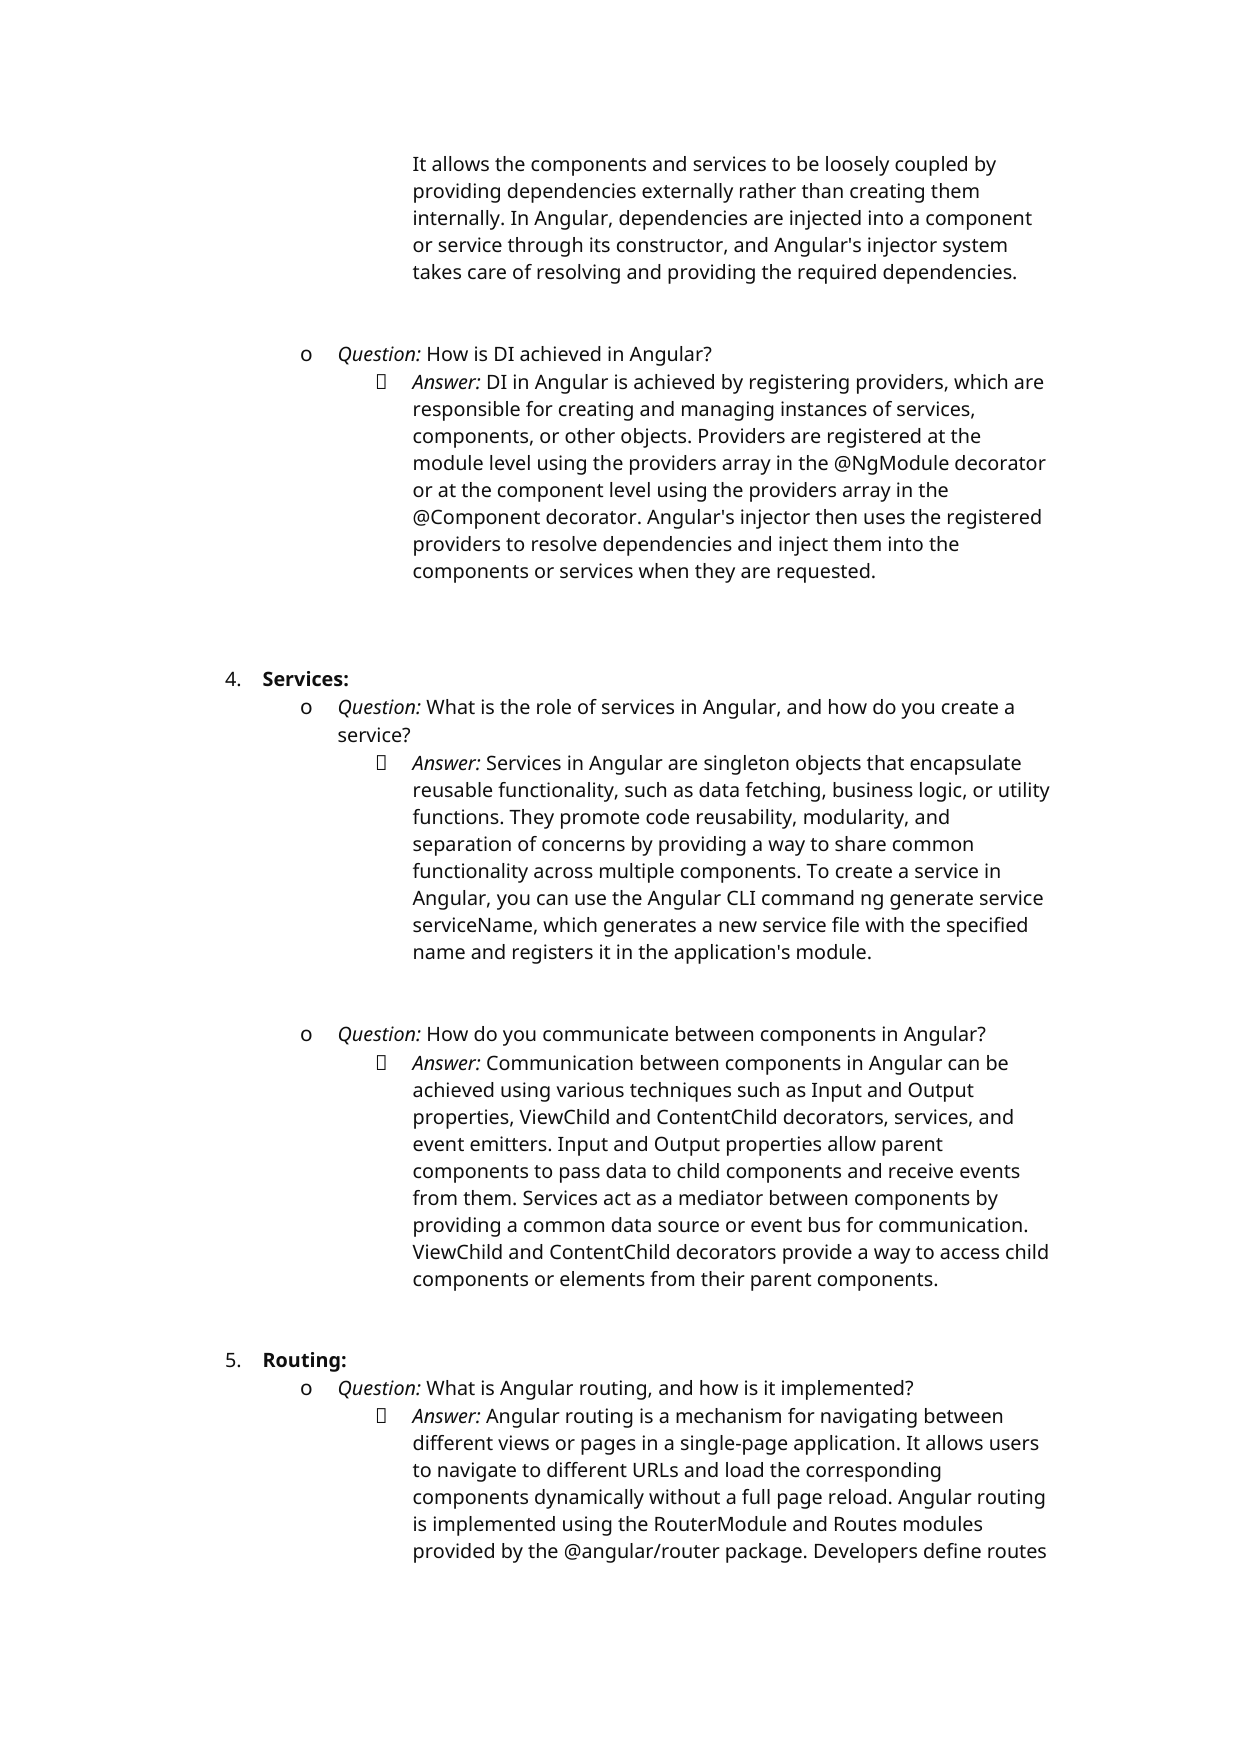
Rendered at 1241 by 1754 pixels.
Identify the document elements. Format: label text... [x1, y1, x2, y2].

list Routing: [225, 1346, 1053, 1373]
list Answer: DI in Angular is achieved by registering providers, which are responsible for creating and managing instances of services, components, or other objects. Providers are registered at the module level using the providers array in the @NgModule decorator or at the component level using the providers array in the @Component decorator. Angular's injector then uses the registered providers to resolve dependencies and inject them into the components or services when they are requested. [375, 367, 1053, 584]
list Answer: Communication between components in Angular can be achieved using various techniques such as Input and Output properties, ViewChild and ContentChild decorators, services, and event emitters. Input and Output properties allow parent components to pass data to child components and receive events from them. Services act as a mediator between components by providing a common data source or event bus for communication. ViewChild and ContentChild decorators provide a way to access child components or elements from their parent components. [375, 1048, 1053, 1292]
list Question: How do you communicate between components in Angular? [300, 1019, 1053, 1048]
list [375, 150, 1053, 285]
list Services: [225, 666, 1053, 692]
list Question: How is DI achieved in Angular? [300, 339, 1053, 367]
list Question: What is Angular routing, and how is it implemented? [300, 1373, 1053, 1401]
list Question: What is the role of services in Angular, and how do you create a service? [300, 692, 1053, 748]
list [375, 1401, 1053, 1564]
list Answer: Services in Angular are singleton objects that encapsulate reusable functionality, such as data fetching, business logic, or utility functions. They promote code reusability, modularity, and separation of concerns by providing a way to share common functionality across multiple components. To create a service in Angular, you can use the Angular CLI command ng generate service serviceName, which generates a new service file with the specified name and registers it in the application's module. [375, 748, 1053, 965]
